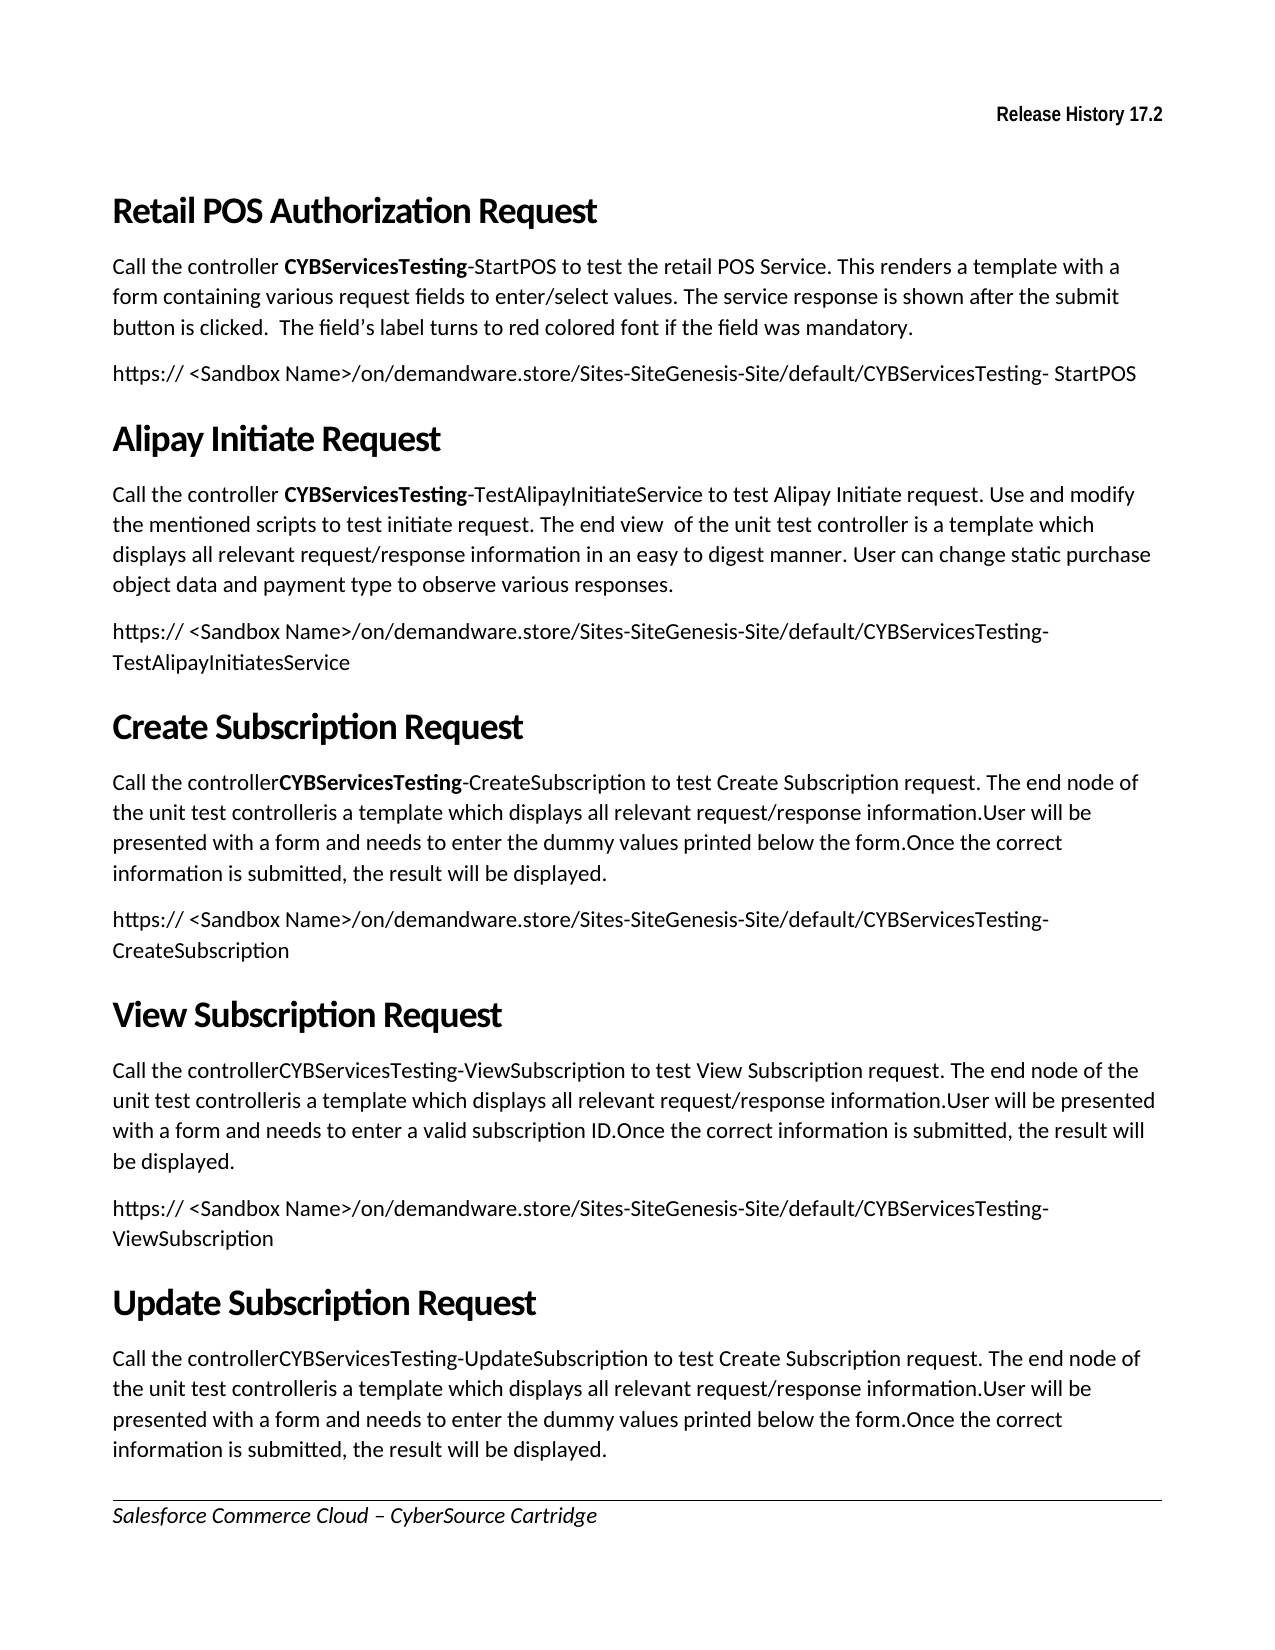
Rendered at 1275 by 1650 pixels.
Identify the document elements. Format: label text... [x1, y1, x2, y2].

text Call the controller CYBServicesTesting-StartPOS to test the retail POS Service. This renders a template with a form containing various request fields to enter/select values. The service response is shown after the submit button is clicked. The field’s label turns to red colored font if the field was mandatory. [112, 252, 1162, 341]
subtitle Alipay Initiate Request [112, 415, 1162, 461]
text https:// <Sandbox Name>/on/demandware.store/Sites-SiteGenesis-Site/default/CYBServicesTesting- StartPOS [112, 359, 1162, 388]
text Call the controllerCYBServicesTesting-CreateSubscription to test Create Subscription request. The end node of the unit test controlleris a template which displays all relevant request/response information.User will be presented with a form and needs to enter the dummy values printed below the form.Once the correct information is submitted, the result will be displayed. [112, 768, 1162, 887]
subtitle Update Subscription Request [112, 1279, 1162, 1325]
text Call the controller CYBServicesTesting-TestAlipayInitiateService to test Alipay Initiate request. Use and modify the mentioned scripts to test initiate request. The end view of the unit test controller is a template which displays all relevant request/response information in an easy to digest manner. User can change static purchase object data and payment type to observe various responses. [112, 480, 1162, 599]
text Call the controllerCYBServicesTesting-UpdateSubscription to test Create Subscription request. The end node of the unit test controlleris a template which displays all relevant request/response information.User will be presented with a form and needs to enter the dummy values printed below the form.Once the correct information is submitted, the result will be displayed. [112, 1344, 1162, 1463]
text https:// <Sandbox Name>/on/demandware.store/Sites-SiteGenesis-Site/default/CYBServicesTesting-ViewSubscription [112, 1194, 1162, 1252]
text https:// <Sandbox Name>/on/demandware.store/Sites-SiteGenesis-Site/default/CYBServicesTesting-TestAlipayInitiatesService [112, 617, 1162, 676]
text Call the controllerCYBServicesTesting-ViewSubscription to test View Subscription request. The end node of the unit test controlleris a template which displays all relevant request/response information.User will be presented with a form and needs to enter a valid subscription ID.Once the correct information is submitted, the result will be displayed. [112, 1056, 1162, 1175]
text https:// <Sandbox Name>/on/demandware.store/Sites-SiteGenesis-Site/default/CYBServicesTesting-CreateSubscription [112, 906, 1162, 964]
subtitle Create Subscription Request [112, 703, 1162, 749]
subtitle Retail POS Authorization Request [112, 187, 1162, 233]
subtitle View Subscription Request [112, 991, 1162, 1037]
